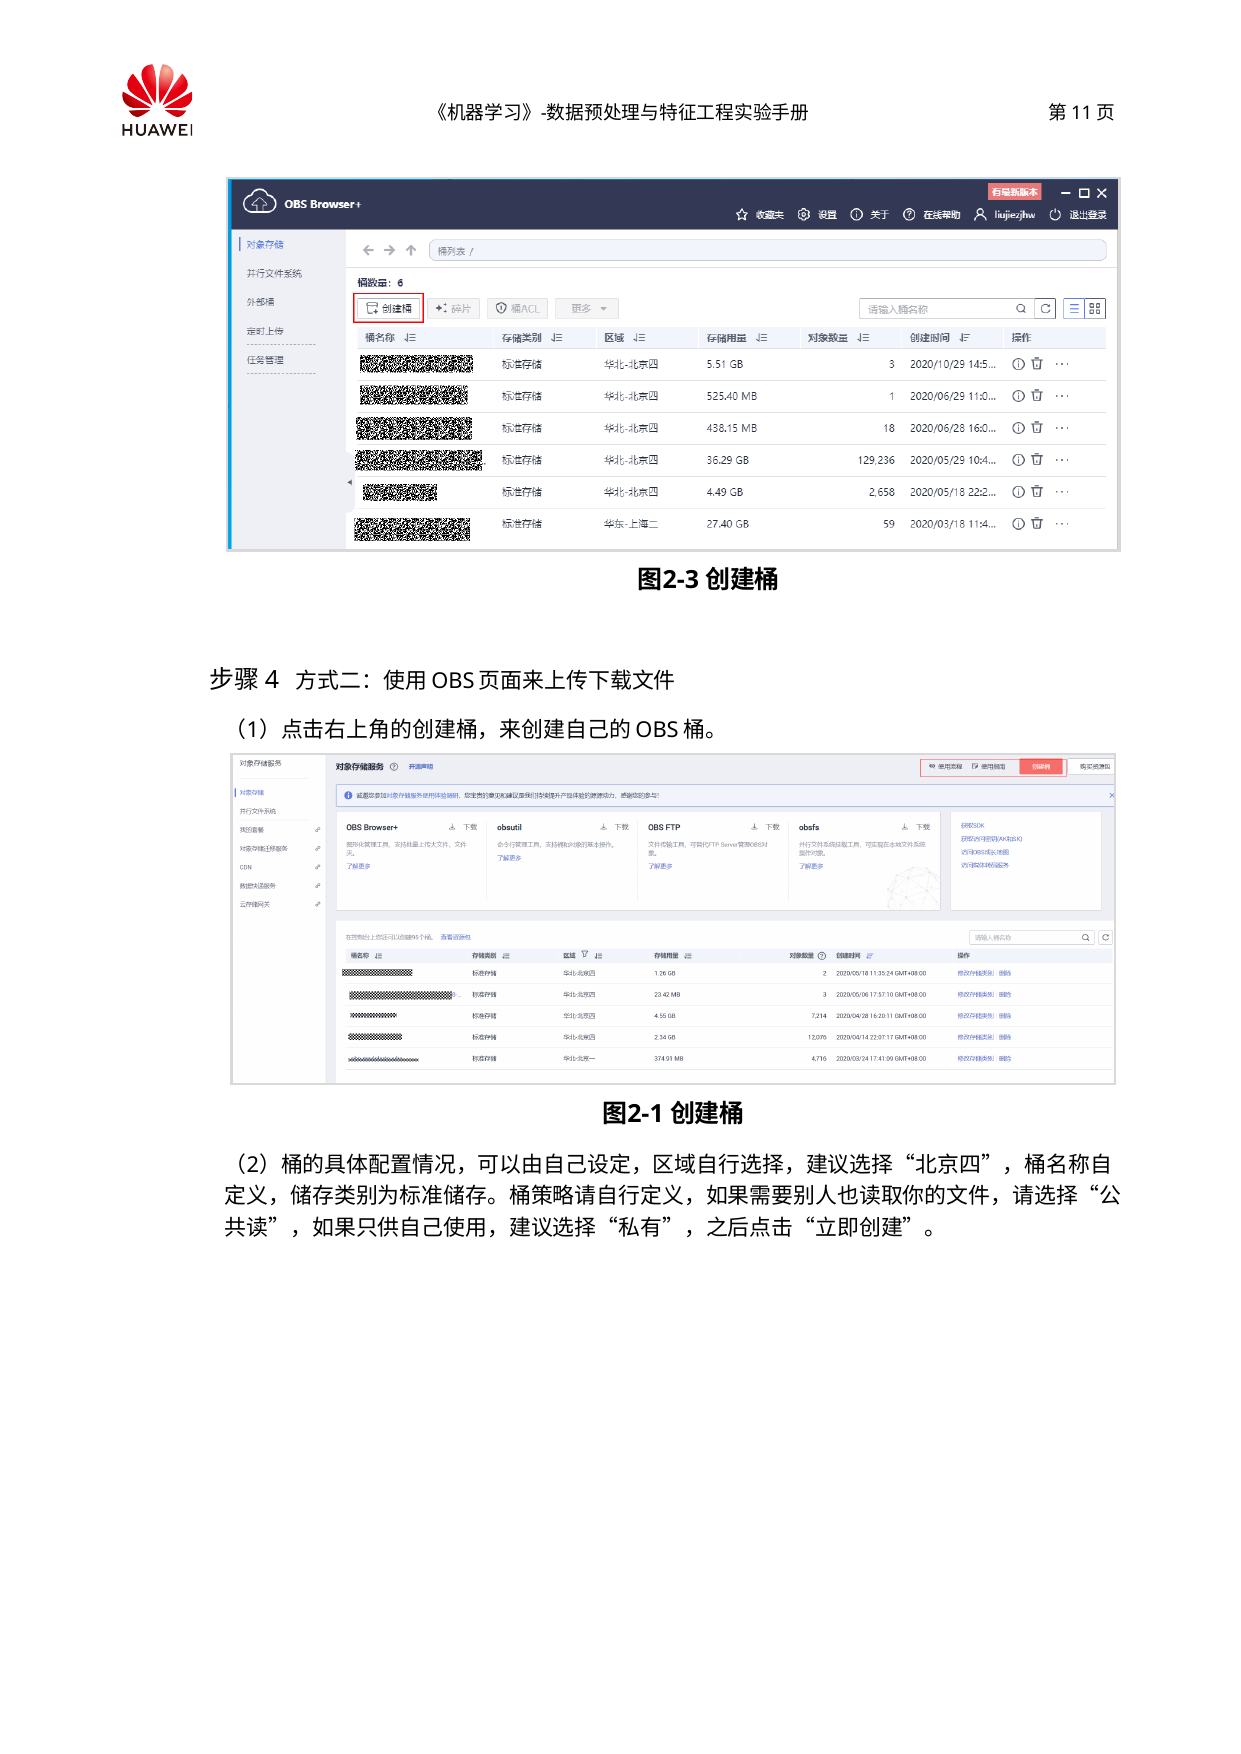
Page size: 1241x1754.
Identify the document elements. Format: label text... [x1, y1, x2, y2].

picture [232, 179, 1118, 549]
picture [122, 64, 193, 136]
text （2）桶的具体配置情况，可以由自己设定，区域自行选择，建议选择“北京四”，桶名称自定义，储存类别为标准储存。桶策略请自行定义，如果需要别人也读取你的文件，请选择“公共读”，如果只供自己使用，建议选择“私有”，之后点击“立即创建”。 [224, 1147, 1122, 1242]
text 创建桶 [224, 1094, 1122, 1130]
text 方式二：使用OBS页面来上传下载文件 [279, 659, 1122, 696]
picture [233, 755, 1114, 1083]
text 创建桶 [295, 560, 1122, 596]
text （1）点击右上角的创建桶，来创建自己的OBS桶。 [224, 712, 1122, 744]
